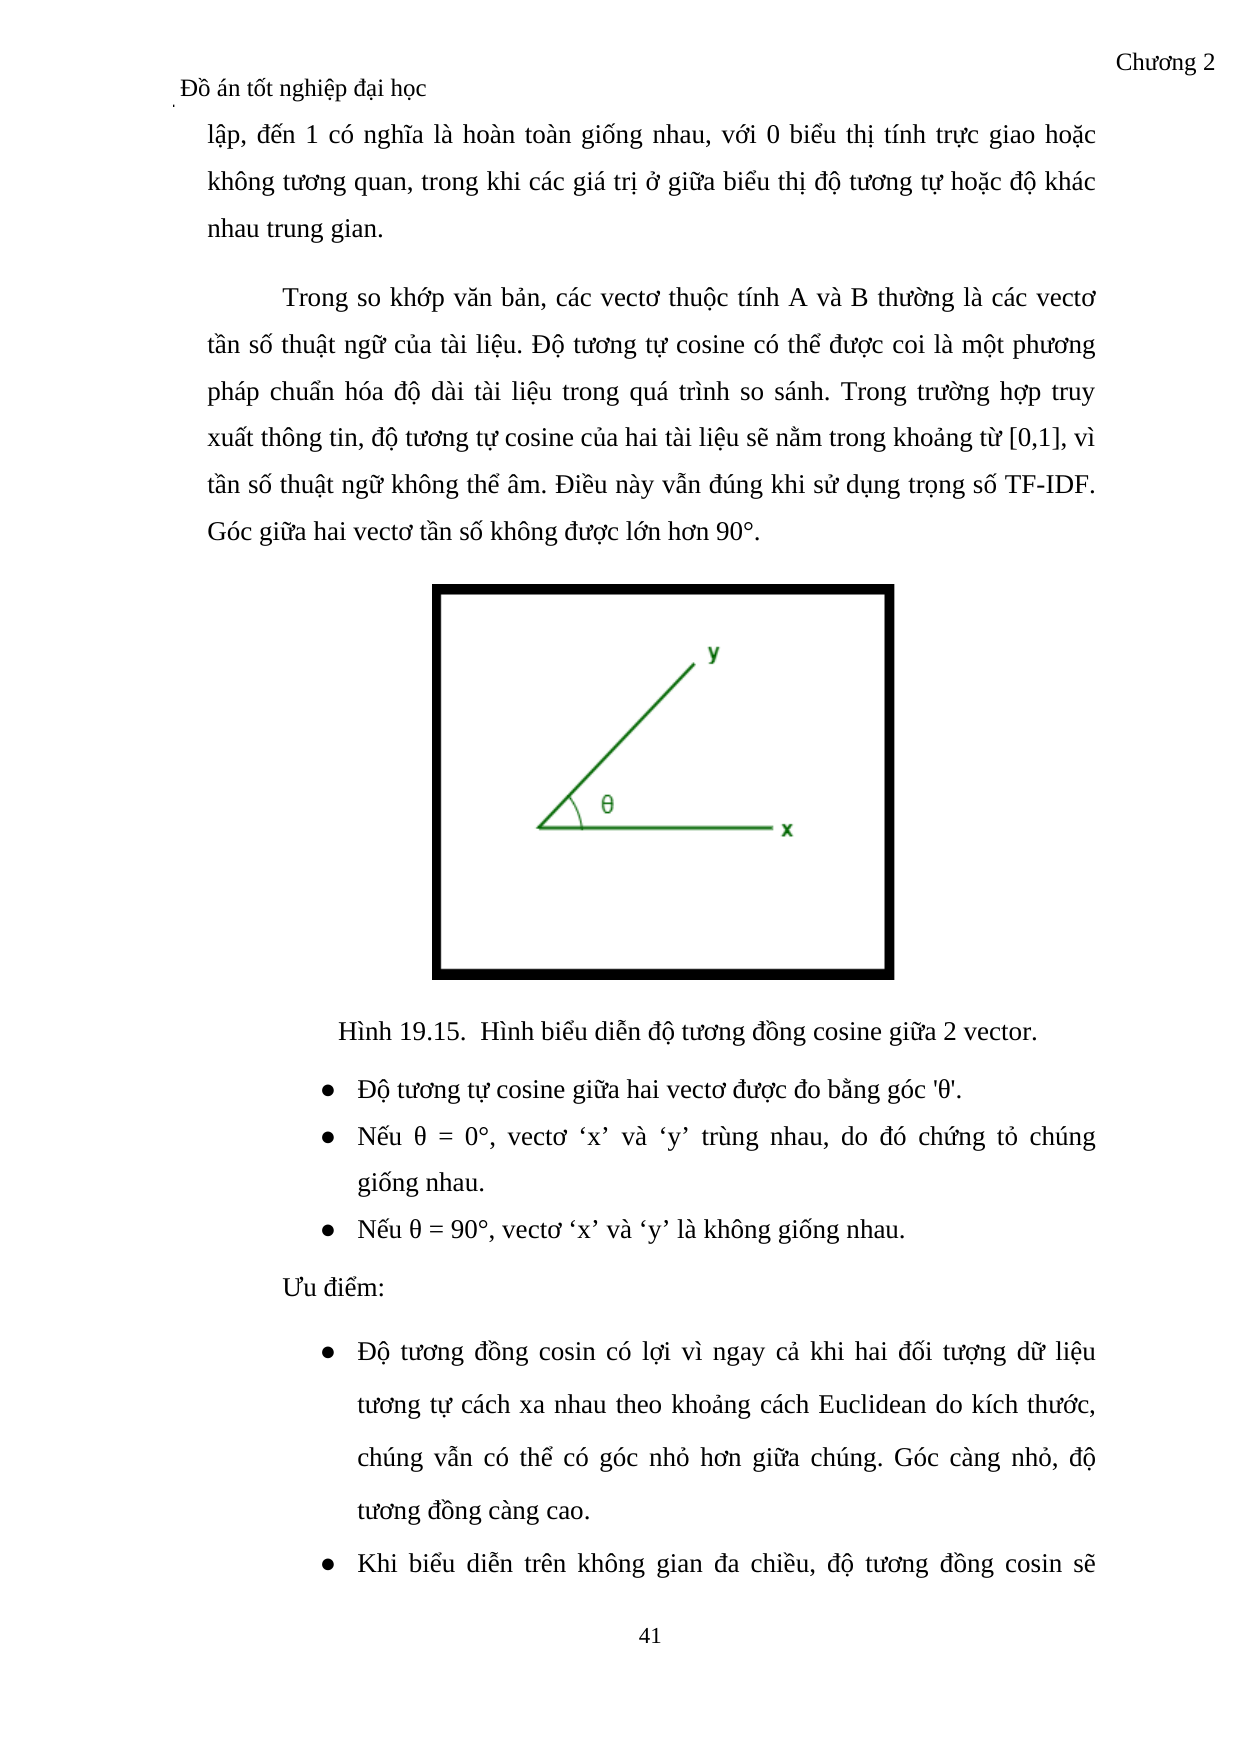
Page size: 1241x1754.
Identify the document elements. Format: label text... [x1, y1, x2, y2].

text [207, 118, 1097, 243]
picture [432, 584, 895, 980]
list Nếu θ = 0°, vectơ ‘x’ và ‘y’ trùng nhau, do đó chứng tỏ chúng giống nhau. [319, 1120, 1097, 1198]
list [319, 1547, 1097, 1578]
list Nếu θ = 90°, vectơ ‘x’ và ‘y’ là không giống nhau. [319, 1213, 1097, 1244]
list Độ tương tự cosine giữa hai vectơ được đo bằng góc 'θ'. [319, 1073, 1097, 1104]
list Độ tương đồng cosin có lợi vì ngay cả khi hai đối tượng dữ liệu tương tự cách xa nhau theo khoảng cách Euclidean do kích thước, chúng vẫn có thể có góc nhỏ hơn giữa chúng. Góc càng nhỏ, độ tương đồng càng cao. [319, 1335, 1097, 1525]
text Ưu điểm: [207, 1271, 1097, 1302]
text Trong so khớp văn bản, các vectơ thuộc tính A và B thường là các vectơ tần số thuật ngữ của tài liệu. Độ tương tự cosine có thể được coi là một phương pháp chuẩn hóa độ dài tài liệu trong quá trình so sánh. Trong trường hợp truy xuất thông tin, độ tương tự cosine của hai tài liệu sẽ nằm trong khoảng từ [0,1], vì tần số thuật ngữ không thể âm. Điều này vẫn đúng khi sử dụng trọng số TF-IDF. Góc giữa hai vectơ tần số không được lớn hơn 90°. [207, 281, 1097, 546]
